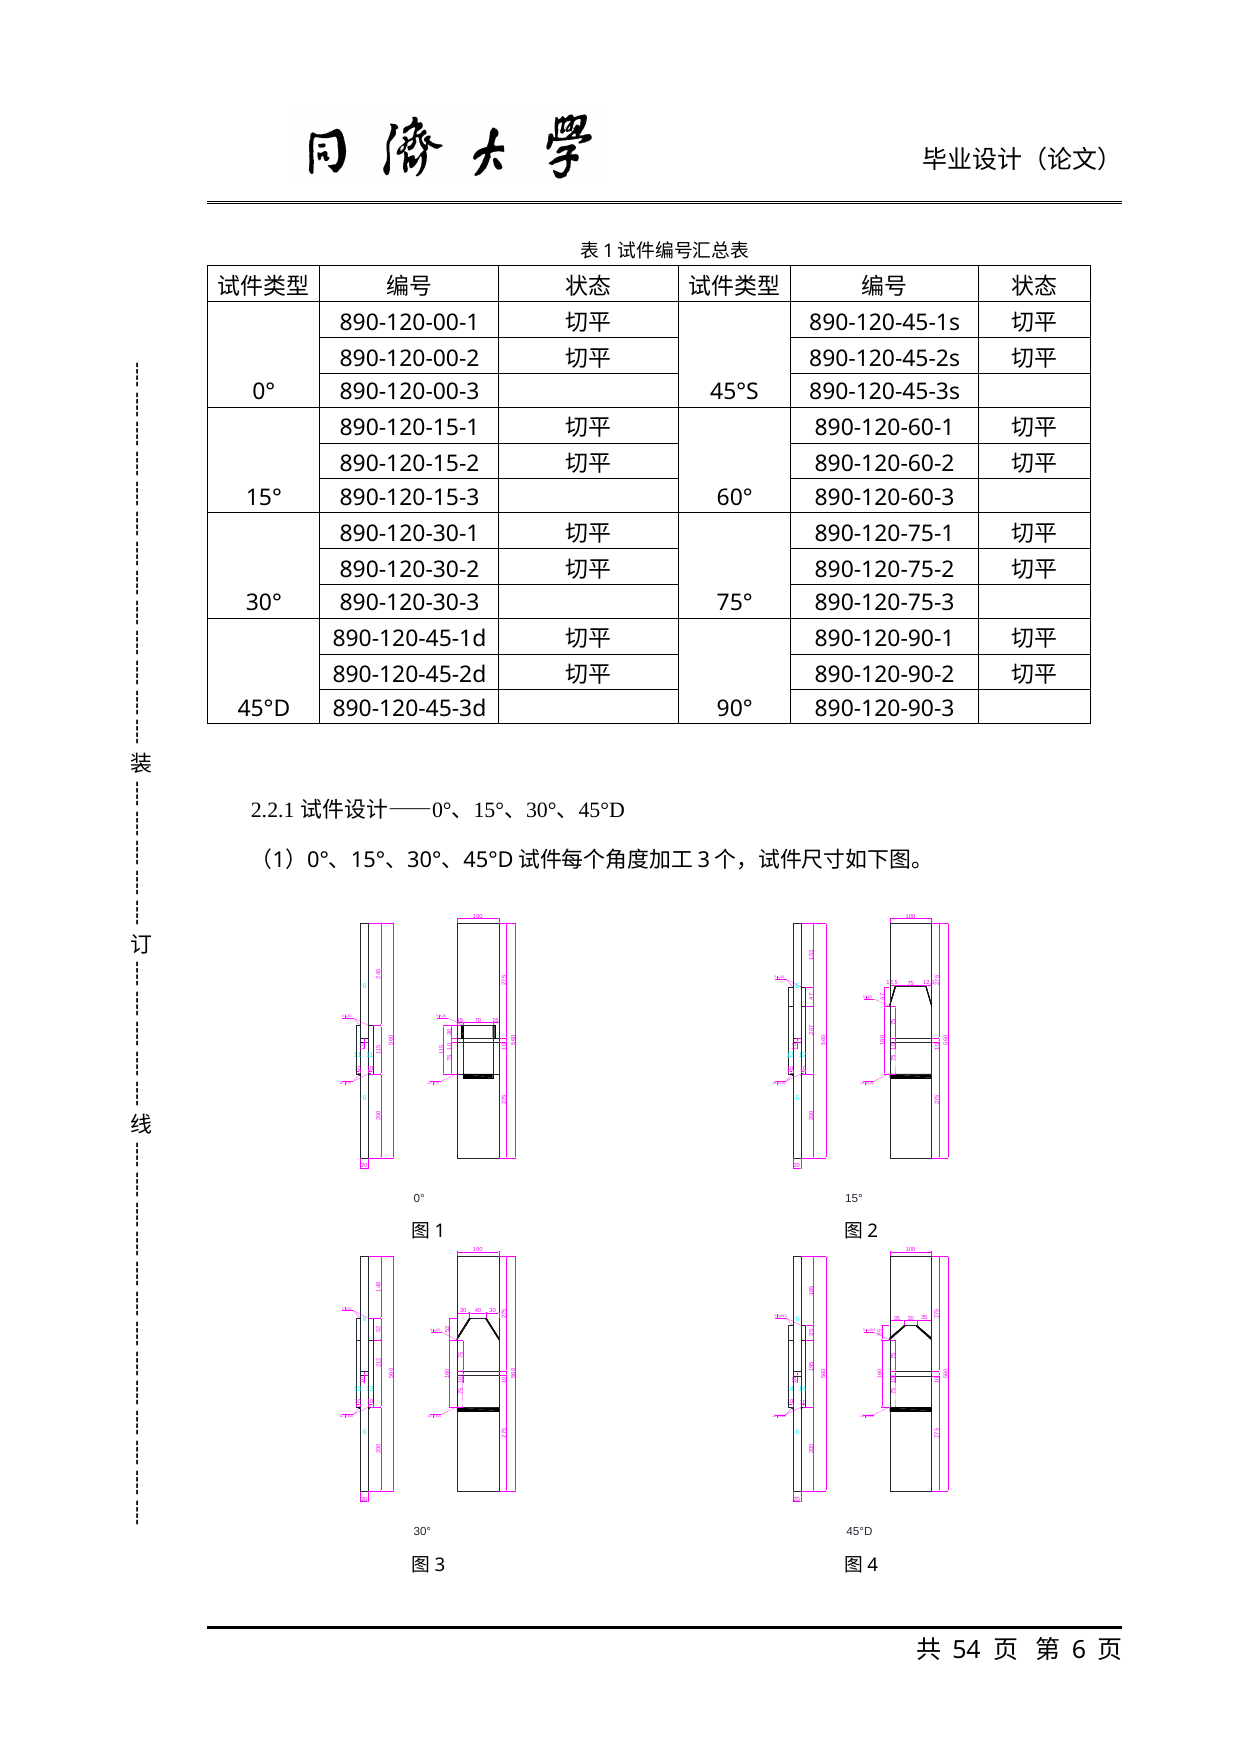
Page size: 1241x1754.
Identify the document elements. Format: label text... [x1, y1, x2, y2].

table_cell 890-120-45-3d [320, 690, 498, 723]
table_header 试件类型 [679, 266, 790, 301]
text （1）0°、15°、30°、45°D试件每个角度加工3个，试件尺寸如下图。 [207, 837, 1122, 874]
table_cell 890-120-15-2 [320, 444, 498, 478]
table_cell 890-120-30-1 [320, 513, 498, 548]
table_cell 切平 [979, 513, 1090, 548]
table_cell [979, 585, 1090, 618]
table_cell [499, 585, 678, 618]
table_cell 890-120-00-2 [320, 338, 498, 373]
text 表 1 试件编号汇总表 [207, 228, 1122, 265]
table_cell [650, 1245, 1072, 1541]
table_cell 切平 [499, 549, 678, 584]
table_cell 切平 [979, 549, 1090, 584]
table_cell [207, 1245, 650, 1541]
table_header 状态 [499, 266, 678, 301]
table_cell 890-120-45-1s [791, 302, 978, 337]
table_header 编号 [320, 266, 498, 301]
table_cell 890-120-45-2d [320, 655, 498, 689]
table_cell 切平 [499, 655, 678, 689]
subtitle 试件设计——0°、15°、30°、45°D [251, 787, 1122, 824]
table_cell 890-120-75-2 [791, 549, 978, 584]
table_cell [979, 690, 1090, 723]
table_cell 890-120-15-1 [320, 408, 498, 442]
table_cell 890-120-30-3 [320, 585, 498, 618]
table_cell 图 3 [207, 1541, 650, 1579]
table_cell 图 2 [650, 1208, 1072, 1245]
table_cell 890-120-00-1 [320, 302, 498, 337]
table_header [650, 912, 1072, 1208]
table_cell [979, 374, 1090, 407]
table_cell 切平 [499, 408, 678, 442]
table_cell 切平 [979, 302, 1090, 337]
table_cell 890-120-45-1d [320, 619, 498, 653]
table_cell 890-120-75-1 [791, 513, 978, 548]
table_cell 切平 [499, 513, 678, 548]
table_cell 切平 [979, 655, 1090, 689]
table_cell 75° [679, 513, 790, 618]
table_cell 890-120-60-1 [791, 408, 978, 442]
table_header 状态 [979, 266, 1090, 301]
table_cell 切平 [499, 619, 678, 653]
table_cell 60° [679, 408, 790, 512]
picture [287, 106, 610, 186]
table_cell 890-120-60-3 [791, 479, 978, 512]
table_cell 30° [208, 513, 319, 618]
table_cell 90° [679, 619, 790, 723]
table_cell 890-120-45-2s [791, 338, 978, 373]
table_header 试件类型 [208, 266, 319, 301]
table_cell 切平 [499, 338, 678, 373]
table_cell 890-120-90-3 [791, 690, 978, 723]
table_cell 890-120-90-1 [791, 619, 978, 653]
table_cell 切平 [979, 338, 1090, 373]
table_cell 890-120-60-2 [791, 444, 978, 478]
table_cell 45°D [208, 619, 319, 723]
table_cell 45°S [679, 302, 790, 407]
table_cell 890-120-45-3s [791, 374, 978, 407]
table_cell 890-120-75-3 [791, 585, 978, 618]
table_header [207, 912, 650, 1208]
table_cell 切平 [499, 444, 678, 478]
table_cell 890-120-00-3 [320, 374, 498, 407]
table_cell [979, 479, 1090, 512]
table_cell 图 4 [650, 1541, 1072, 1579]
table_header 编号 [791, 266, 978, 301]
table_cell 890-120-90-2 [791, 655, 978, 689]
table_cell 890-120-15-3 [320, 479, 498, 512]
table_cell [499, 479, 678, 512]
table_cell 890-120-30-2 [320, 549, 498, 584]
table_cell [499, 374, 678, 407]
table_cell 切平 [979, 619, 1090, 653]
table_cell 切平 [499, 302, 678, 337]
table_cell 切平 [979, 444, 1090, 478]
table_cell 15° [208, 408, 319, 512]
table_cell 图 1 [207, 1208, 650, 1245]
table_cell 0° [208, 302, 319, 407]
table_cell 切平 [979, 408, 1090, 442]
table_cell [499, 690, 678, 723]
